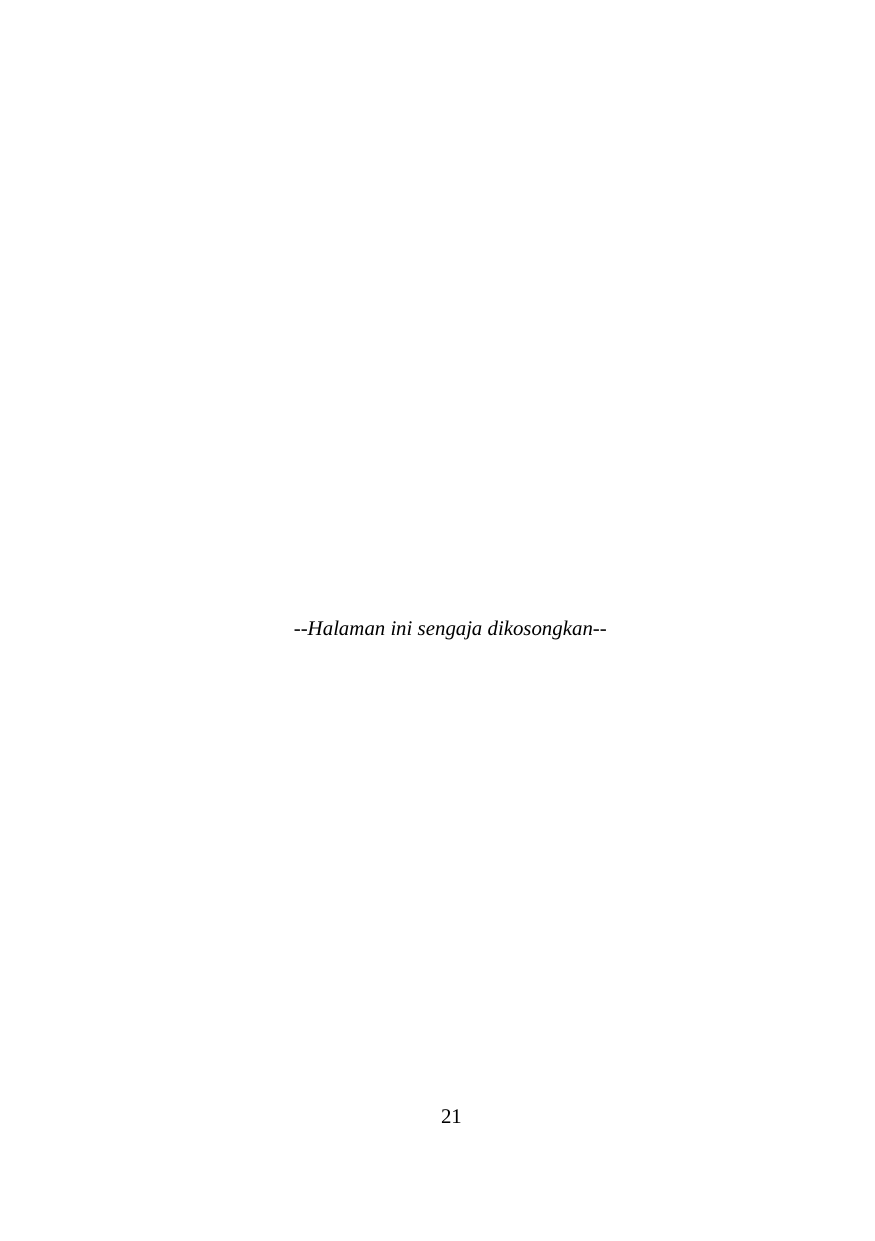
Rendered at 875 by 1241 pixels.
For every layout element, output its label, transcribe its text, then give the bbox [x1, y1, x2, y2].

text --Halaman ini sengaja dikosongkan-- [147, 616, 756, 640]
